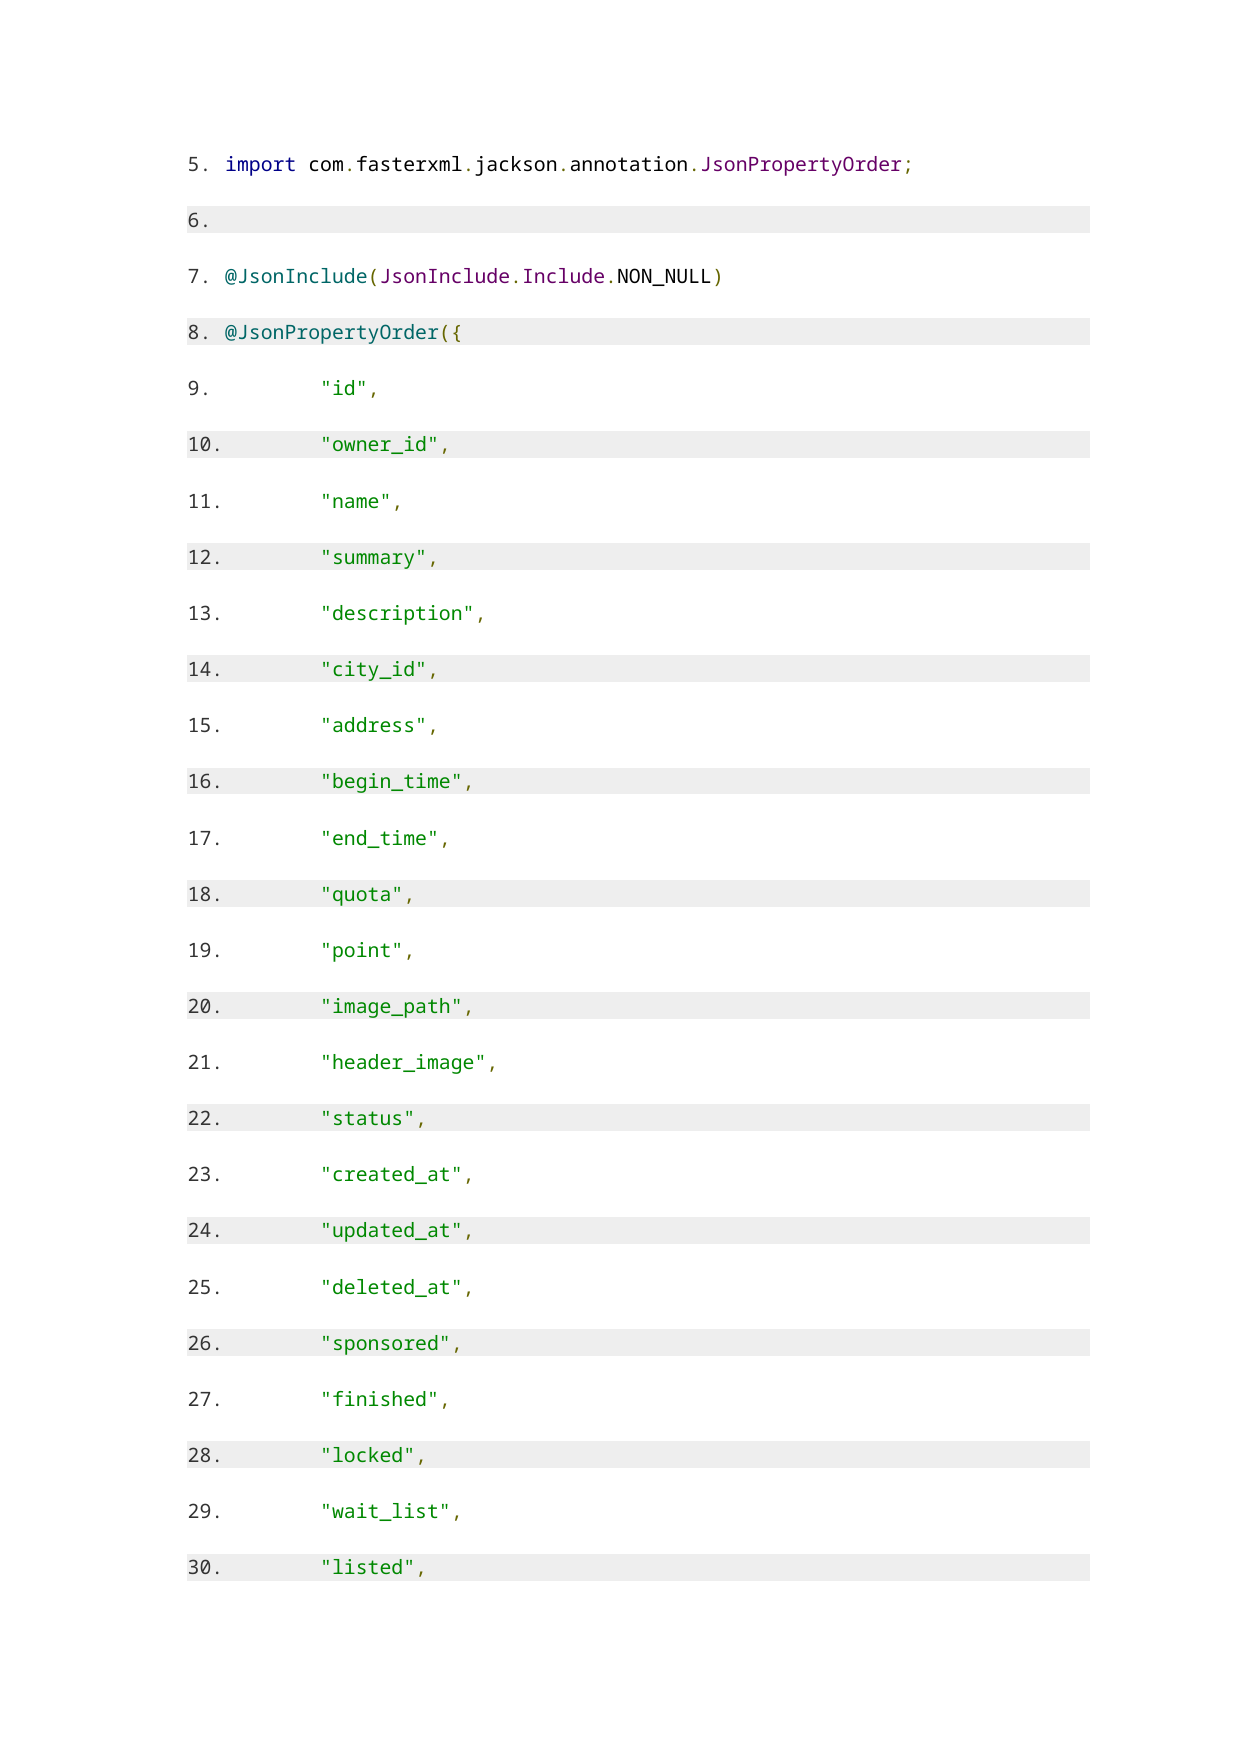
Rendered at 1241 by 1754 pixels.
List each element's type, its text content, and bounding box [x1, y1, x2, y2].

list "summary", [187, 543, 1090, 570]
list "name", [187, 487, 1090, 514]
list "listed", [187, 1554, 1090, 1581]
list @JsonInclude(JsonInclude.Include.NON_NULL) [187, 262, 1090, 289]
list "created_at", [187, 1161, 1090, 1188]
list "wait_list", [187, 1497, 1090, 1524]
list "address", [187, 711, 1090, 738]
list "sponsored", [187, 1329, 1090, 1356]
list import com.fasterxml.jackson.annotation.JsonPropertyOrder; [187, 150, 1090, 177]
list "locked", [187, 1441, 1090, 1468]
list "description", [187, 599, 1090, 626]
list "begin_time", [187, 768, 1090, 794]
list "deleted_at", [187, 1273, 1090, 1300]
list "status", [187, 1104, 1090, 1131]
list "image_path", [187, 992, 1090, 1019]
list "city_id", [187, 655, 1090, 682]
list "quota", [187, 880, 1090, 907]
list "id", [187, 374, 1090, 402]
list @JsonPropertyOrder({ [187, 318, 1090, 345]
list "finished", [187, 1385, 1090, 1412]
list "owner_id", [187, 431, 1090, 458]
list "end_time", [187, 824, 1090, 851]
list "header_image", [187, 1048, 1090, 1075]
list "updated_at", [187, 1217, 1090, 1244]
list "point", [187, 936, 1090, 963]
